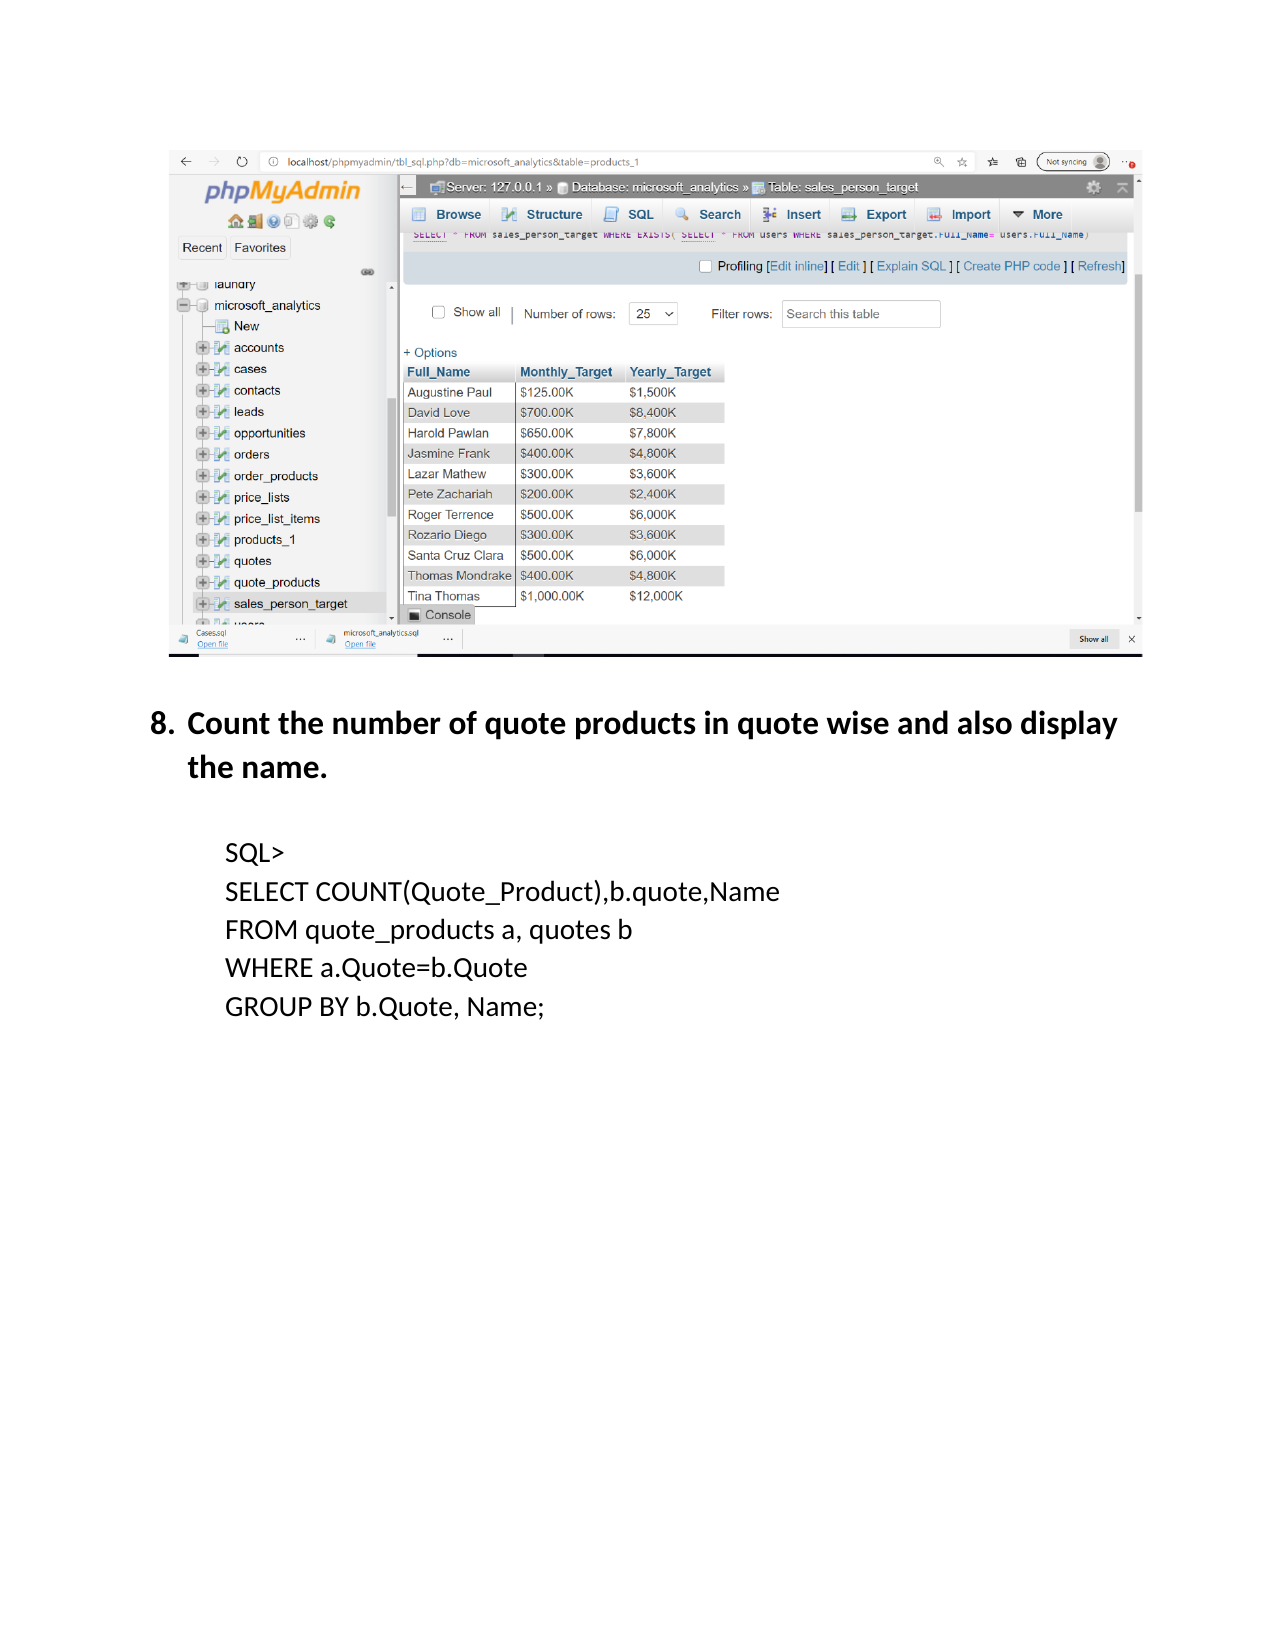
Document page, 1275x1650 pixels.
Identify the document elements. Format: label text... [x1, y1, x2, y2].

text FROM quote_products a, quotes b [225, 911, 1125, 947]
text SQL> [225, 834, 1125, 870]
text WHERE a.Quote=b.Quote [225, 949, 1125, 985]
text GROUP BY b.Quote, Name; [225, 988, 1125, 1024]
text SELECT COUNT(Quote_Product),b.quote,Name [225, 873, 1125, 908]
list Count the number of quote products in quote wise and also display the name. [150, 702, 1125, 787]
